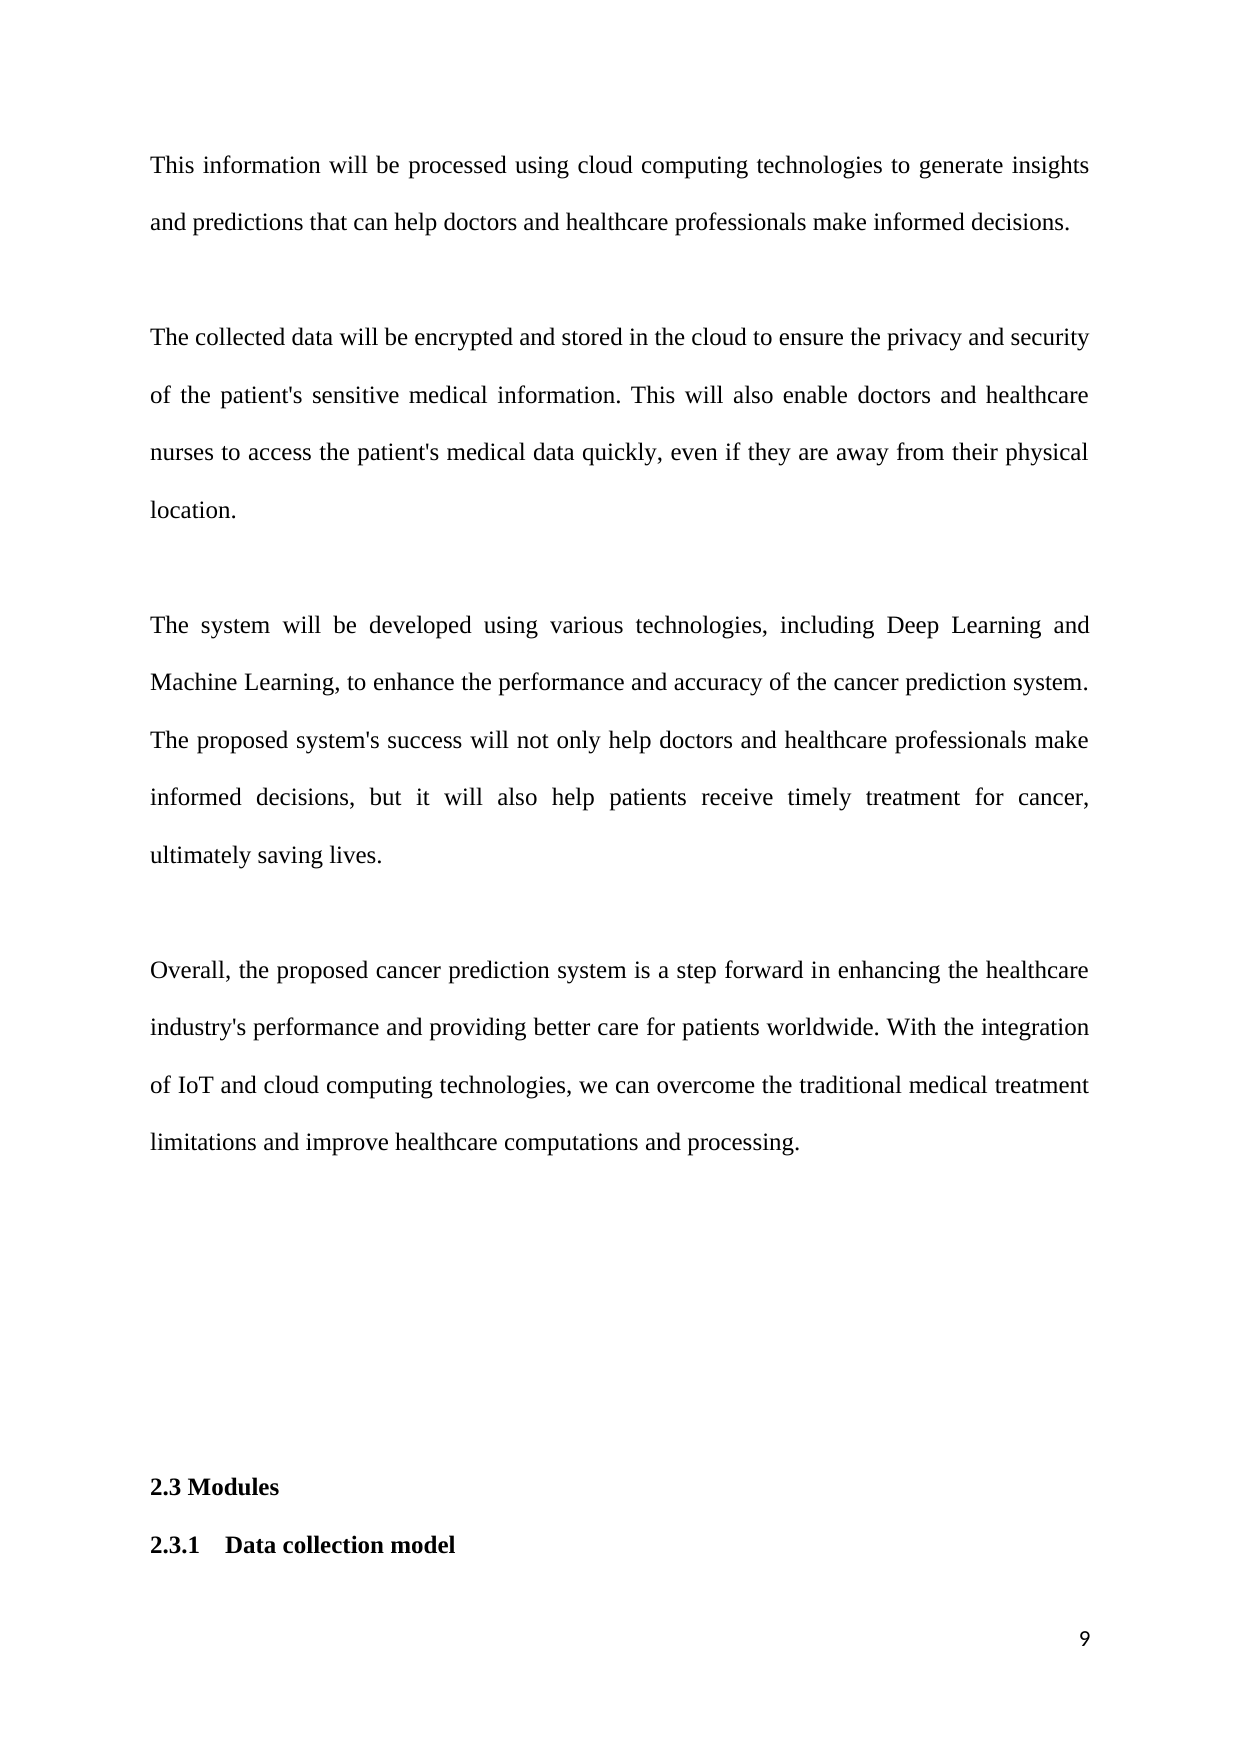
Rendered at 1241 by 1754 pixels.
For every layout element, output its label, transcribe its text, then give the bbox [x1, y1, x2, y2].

list Data collection model [150, 1530, 1090, 1559]
text The system will be developed using various technologies, including Deep Learning and Machine Learning, to enhance the performance and accuracy of the cancer prediction system. The proposed system's success will not only help doctors and healthcare professionals make informed decisions, but it will also help patients receive timely treatment for cancer, ultimately saving lives. [150, 610, 1090, 869]
text Overall, the proposed cancer prediction system is a step forward in enhancing the healthcare industry's performance and providing better care for patients worldwide. With the integration of IoT and cloud computing technologies, we can overcome the traditional medical treatment limitations and improve healthcare computations and processing. [150, 955, 1090, 1156]
list Modules [150, 1472, 1090, 1501]
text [150, 150, 1090, 236]
text The collected data will be encrypted and stored in the cloud to ensure the privacy and security of the patient's sensitive medical information. This will also enable doctors and healthcare nurses to access the patient's medical data quickly, even if they are away from their physical location. [150, 322, 1090, 524]
